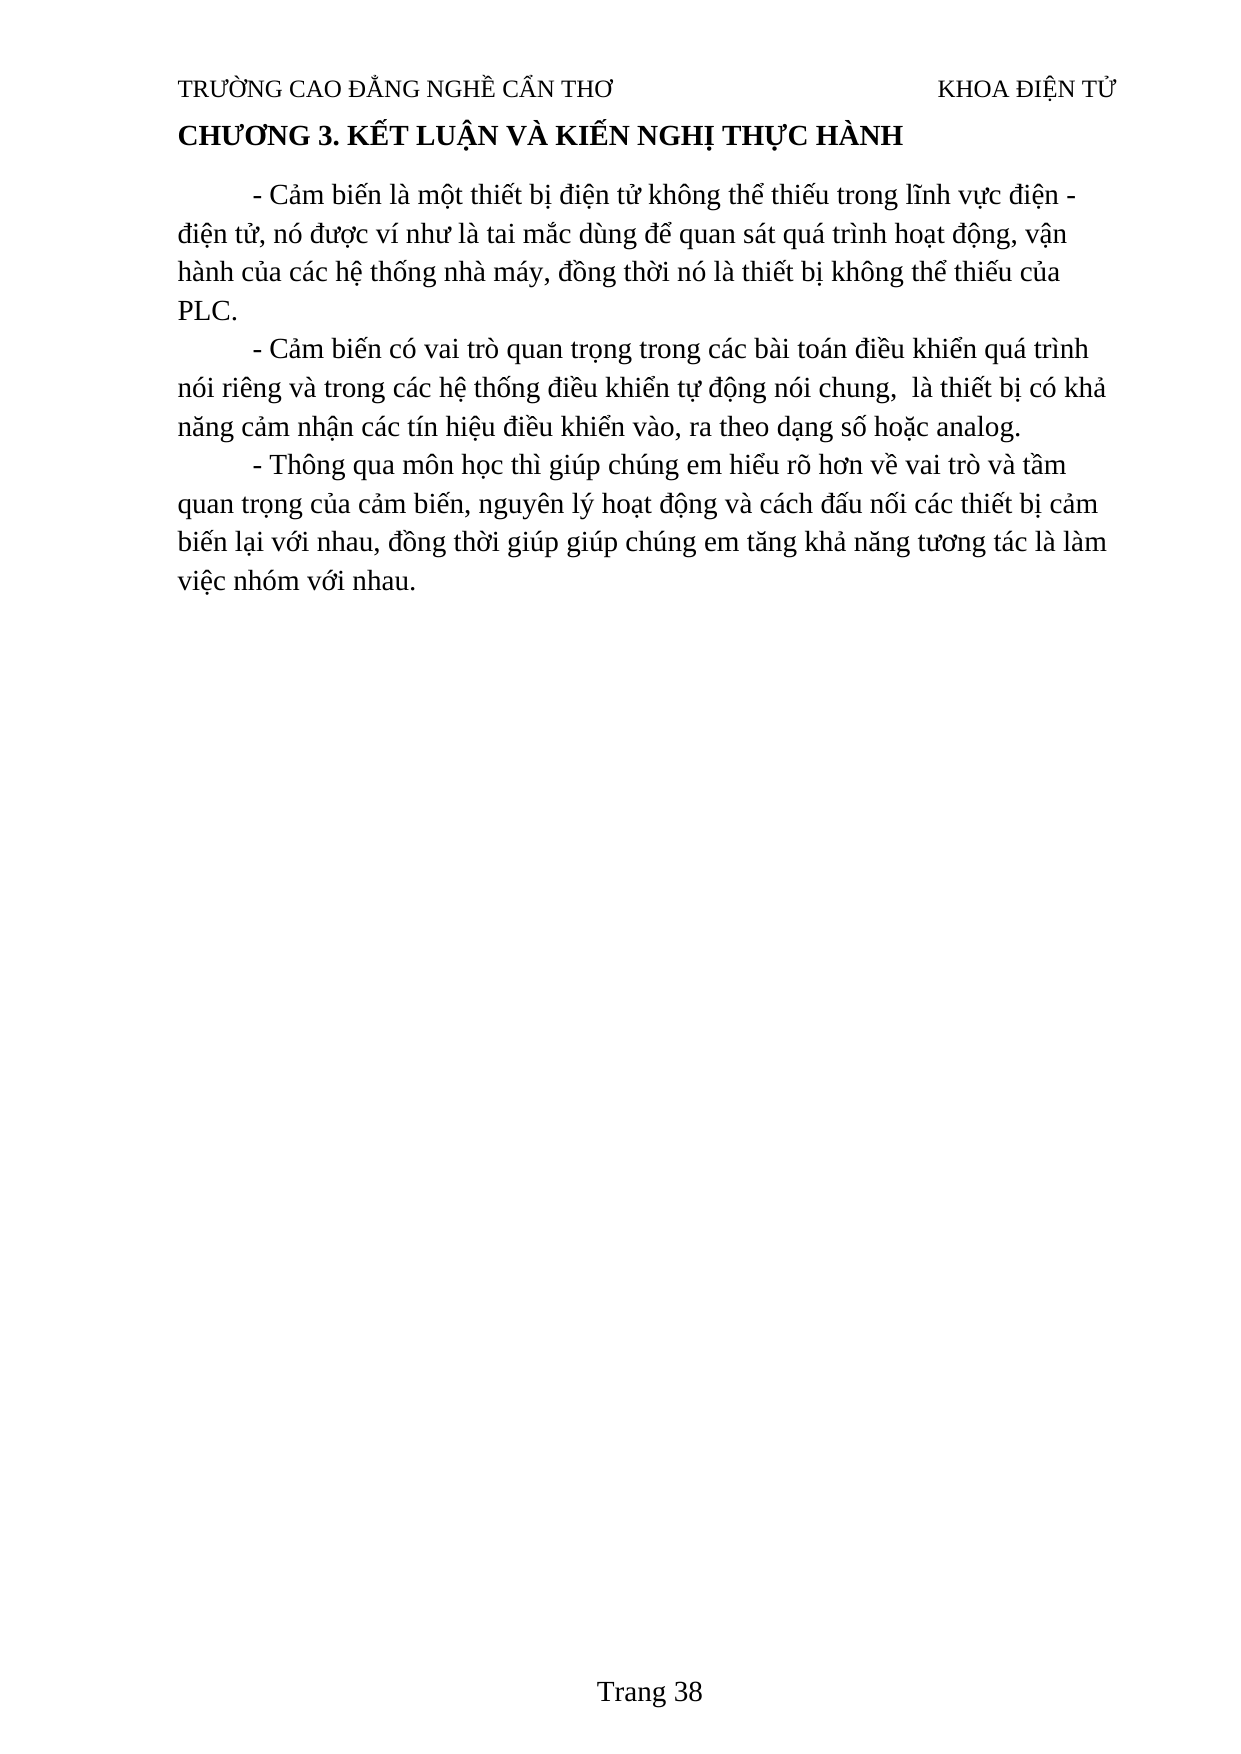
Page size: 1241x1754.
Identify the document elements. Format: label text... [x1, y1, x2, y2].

list - Cảm biến là một thiết bị điện tử không thể thiếu trong lĩnh vực điện - điện tử, nó được ví như là tai mắc dùng để quan sát quá trình hoạt động, vận hành của các hệ thống nhà máy, đồng thời nó là thiết bị không thể thiếu của PLC. [177, 177, 1122, 327]
list - Cảm biến có vai trò quan trọng trong các bài toán điều khiển quá trình nói riêng và trong các hệ thống điều khiển tự động nói chung, là thiết bị có khả năng cảm nhận các tín hiệu điều khiển vào, ra theo dạng số hoặc analog. [177, 332, 1122, 442]
list - Thông qua môn học thì giúp chúng em hiểu rõ hơn về vai trò và tầm quan trọng của cảm biến, nguyên lý hoạt động và cách đấu nối các thiết bị cảm biến lại với nhau, đồng thời giúp giúp chúng em tăng khả năng tương tác là làm việc nhóm với nhau. [177, 447, 1122, 596]
text CHƯƠNG 3. KẾT LUẬN VÀ KIẾN NGHỊ THỰC HÀNH [177, 118, 1122, 152]
